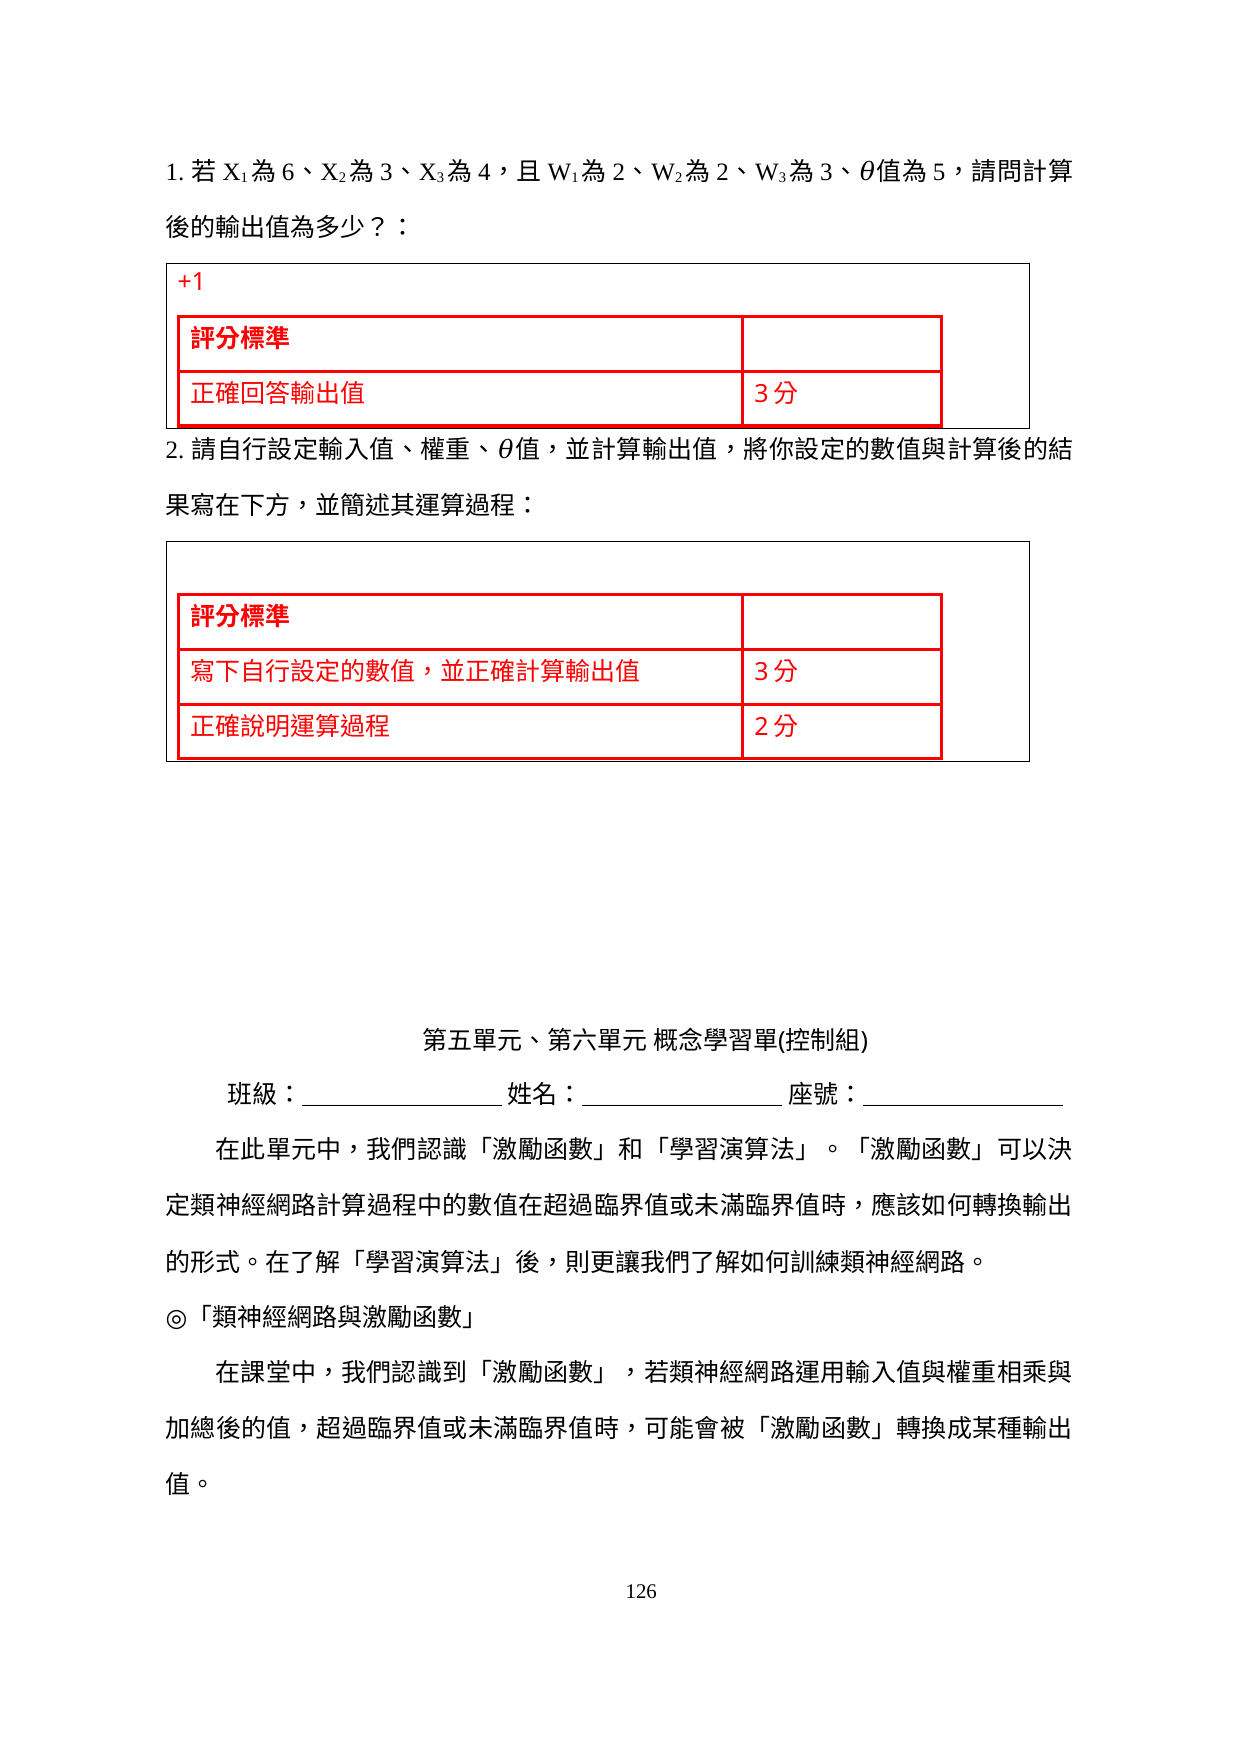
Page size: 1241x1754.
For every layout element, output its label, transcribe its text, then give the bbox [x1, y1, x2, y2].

text 班級：＿＿＿＿＿＿＿＿ 姓名：＿＿＿＿＿＿＿＿ 座號：＿＿＿＿＿＿＿＿ [165, 1074, 1075, 1111]
text 在此單元中，我們認識「激勵函數」和「學習演算法」。「激勵函數」可以決定類神經網路計算過程中的數值在超過臨界值或未滿臨界值時，應該如何轉換輸出的形式。在了解「學習演算法」後，則更讓我們了解如何訓練類神經網路。 [165, 1129, 1075, 1279]
text 1. 若X1為6、X2為3、X3為4，且W1為2、W2為2、W3為3、𝜃值為5，請問計算後的輸出值為多少？： [165, 151, 1075, 244]
table_header [167, 542, 1029, 761]
text 在課堂中，我們認識到「激勵函數」，若類神經網路運用輸入值與權重相乘與加總後的值，超過臨界值或未滿臨界值時，可能會被「激勵函數」轉換成某種輸出值。 [165, 1351, 1075, 1501]
text 第五單元、第六單元 概念學習單(控制組) [165, 1020, 1075, 1056]
table_header +1 [167, 264, 1029, 428]
text 2. 請自行設定輸入值、權重、𝜃值，並計算輸出值，將你設定的數值與計算後的結果寫在下方，並簡述其運算過程： [165, 429, 1075, 522]
text ◎「類神經網路與激勵函數」 [165, 1297, 1075, 1333]
